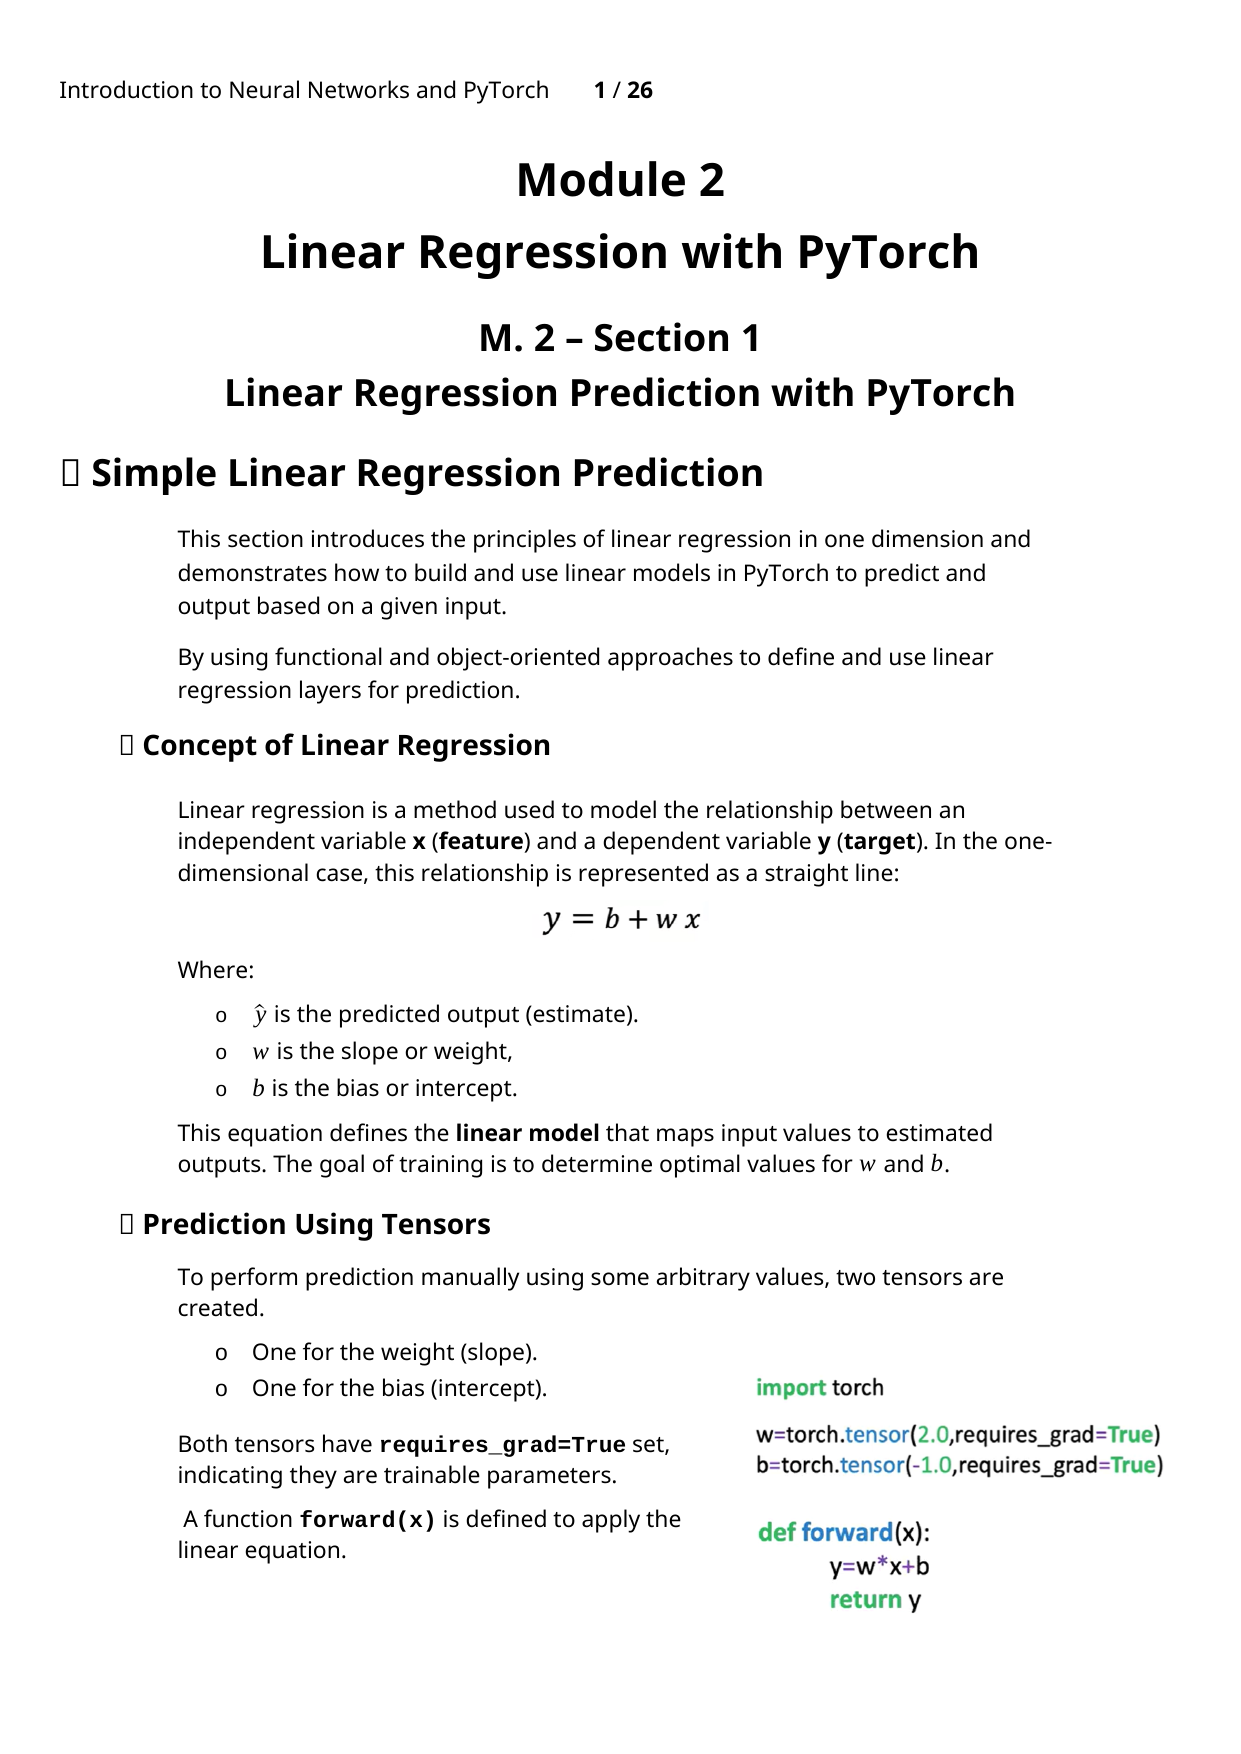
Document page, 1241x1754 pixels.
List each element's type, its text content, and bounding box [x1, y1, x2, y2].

text This section introduces the principles of linear regression in one dimension and demonstrates how to build and use linear models in PyTorch to predict and output based on a given input. [177, 523, 1063, 622]
text Linear Regression with PyTorch [177, 219, 1063, 282]
subtitle Module 2 [177, 148, 1063, 210]
list One for the bias (intercept). [214, 1372, 752, 1403]
subtitle 🔹 Prediction Using Tensors [118, 1204, 1063, 1243]
list is the predicted output (estimate). [215, 998, 1063, 1031]
subtitle 🔹 Concept of Linear Regression [118, 725, 1063, 763]
list One for the weight (slope). [214, 1336, 1063, 1367]
picture [752, 1372, 1166, 1483]
text Linear regression is a method used to model the relationship between an independent variable x (feature) and a dependent variable y (target). In the one-dimensional case, this relationship is represented as a straight line: [177, 794, 1063, 888]
picture [531, 900, 709, 942]
list is the bias or intercept. [215, 1072, 1063, 1104]
text This equation defines the linear model that maps input values to estimated outputs. The goal of training is to determine optimal values for and . [177, 1117, 1063, 1179]
list is the slope or weight, [215, 1035, 1063, 1068]
text By using functional and object-oriented approaches to define and use linear regression layers for prediction. [177, 641, 1063, 706]
subtitle 📌 Simple Linear Regression Prediction [59, 447, 1063, 498]
picture [751, 1514, 939, 1616]
text Where: [177, 954, 1063, 986]
text To perform prediction manually using some arbitrary values, two tensors are created. [177, 1261, 1063, 1323]
text M. 2 – Section 1 [177, 312, 1063, 363]
text Both tensors have requires_grad=True set, indicating they are trainable parameters. [177, 1428, 1063, 1491]
text Linear Regression Prediction with PyTorch [177, 367, 1063, 418]
text A function forward(x) is defined to apply the linear equation. [177, 1503, 1063, 1566]
